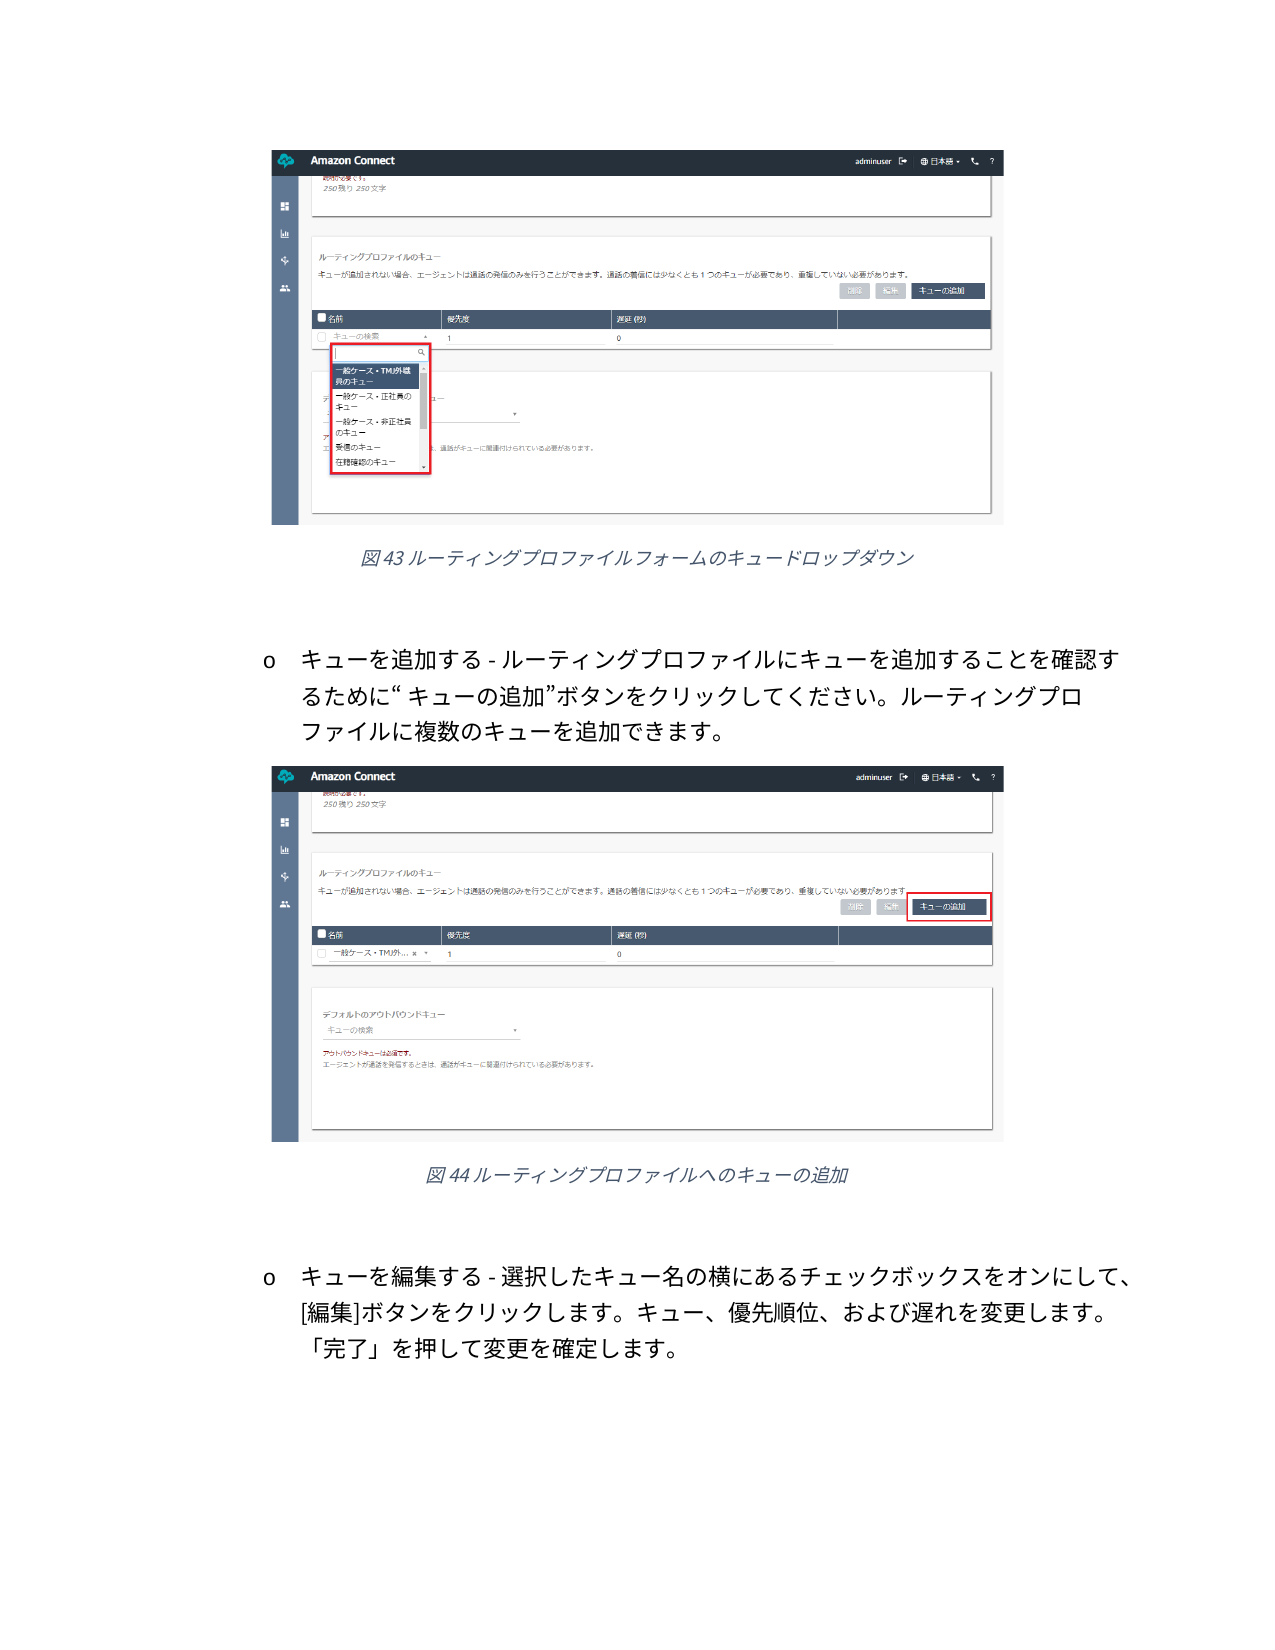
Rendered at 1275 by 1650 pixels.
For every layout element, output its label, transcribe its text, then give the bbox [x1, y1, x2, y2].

list キューを追加する - ルーティングプロファイルにキューを追加することを確認するために“ キューの追加”ボタンをクリックしてください。ルーティングプロファイルに複数のキューを追加できます。 [262, 642, 1125, 747]
text 図44ルーティングプロファイルへのキューの追加 [150, 1161, 1125, 1188]
picture [271, 766, 1004, 1142]
text 図43ルーティングプロファイルフォームのキュードロップダウン [150, 544, 1125, 571]
list キューを編集する - 選択したキュー名の横にあるチェックボックスをオンにして、[編集]ボタンをクリックします。キュー、優先順位、および遅れを変更します。「完了」を押して変更を確定します。 [262, 1259, 1125, 1364]
picture [271, 150, 1004, 525]
